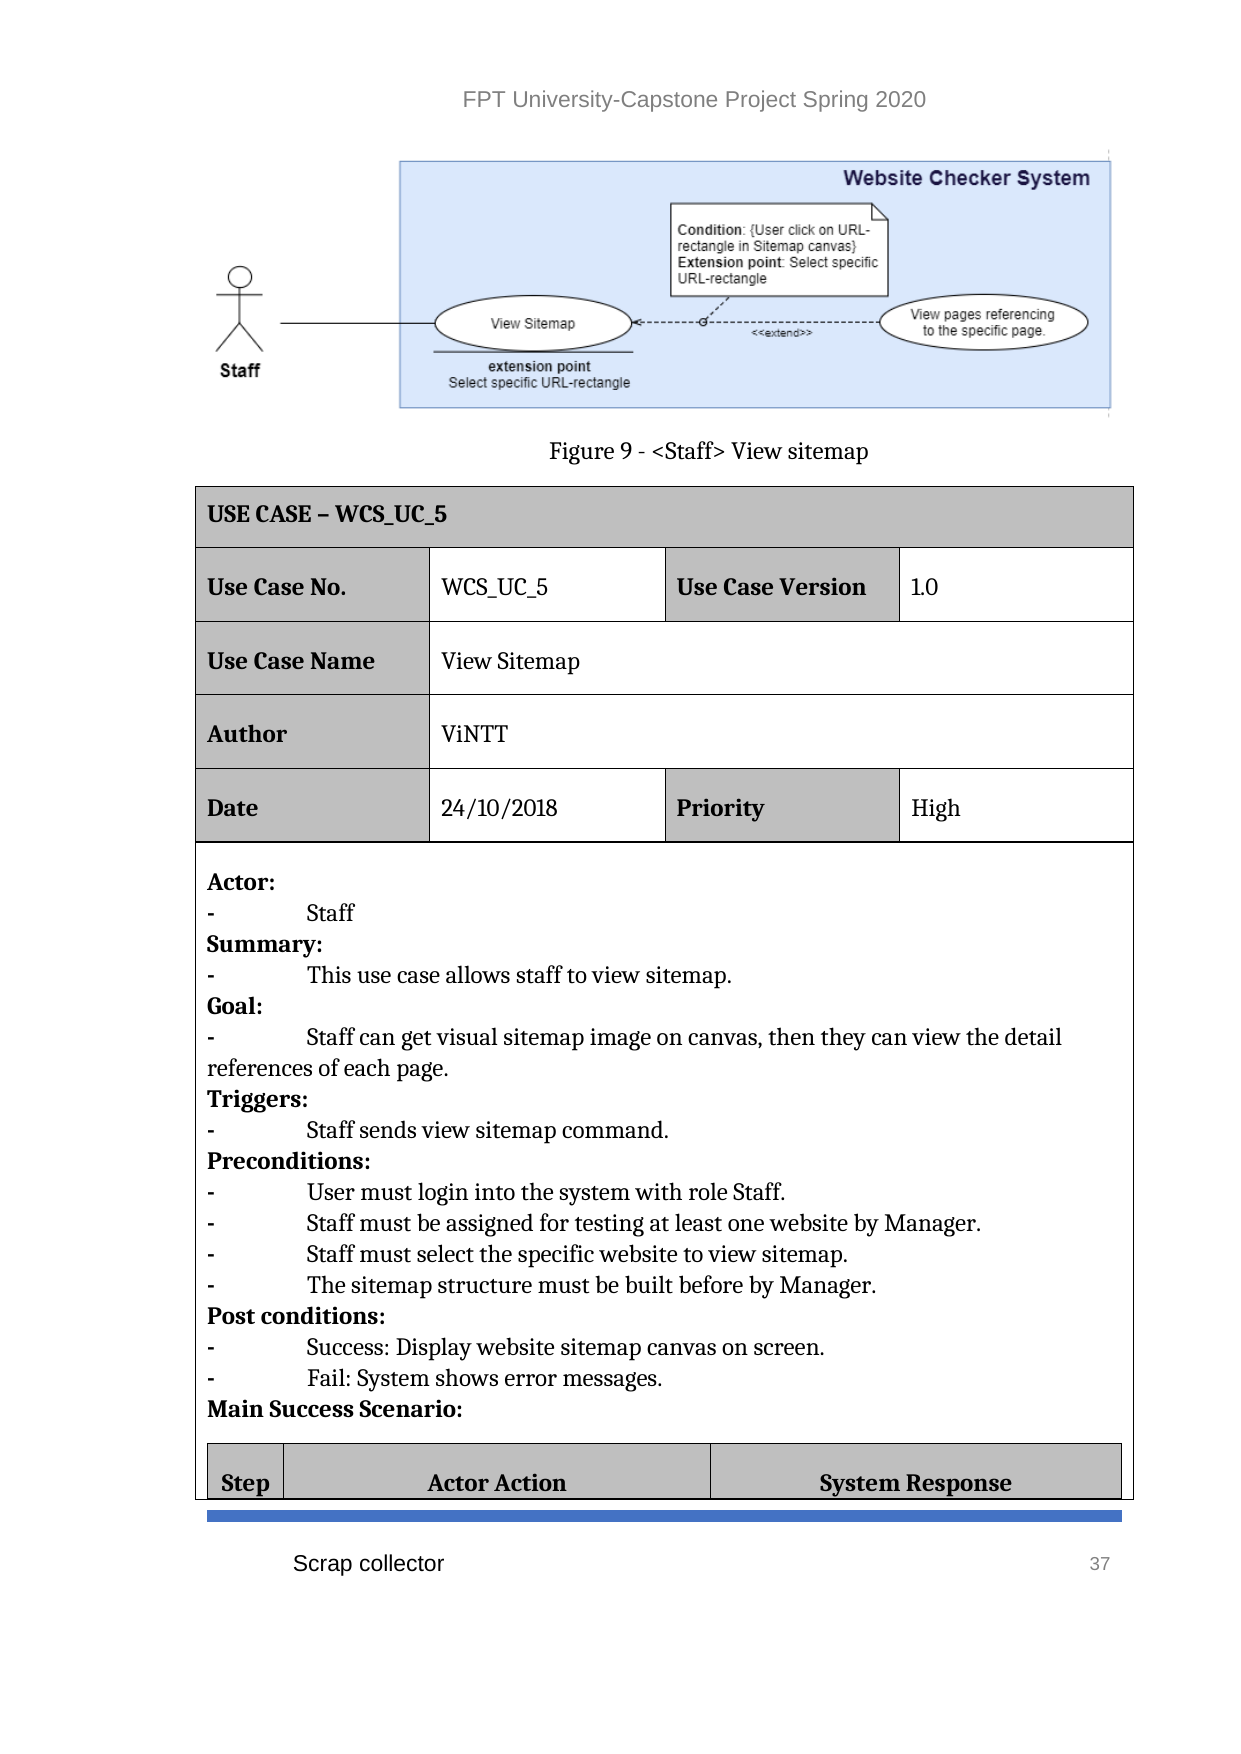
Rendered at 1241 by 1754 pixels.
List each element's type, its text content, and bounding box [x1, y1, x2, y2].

table_cell 24/10/2018 [430, 769, 665, 841]
picture [206, 147, 1122, 420]
table_header USE CASE – WCS_UC_5 [196, 487, 1133, 547]
table_cell Use Case Version [666, 548, 899, 621]
table_cell 1.0 [900, 548, 1133, 621]
table_cell WCS_UC_5 [430, 548, 665, 621]
table_cell Use Case Name [196, 622, 429, 694]
table_cell Priority [666, 769, 899, 841]
table_cell Date [196, 769, 429, 841]
text Figure 9 - <Staff> View sitemap [220, 437, 1122, 465]
table_cell View Sitemap [430, 622, 1133, 694]
table_cell High [900, 769, 1133, 841]
table_cell Author [196, 695, 429, 768]
table_cell ViNTT [430, 695, 1133, 768]
table_cell Use Case No. [196, 548, 429, 621]
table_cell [196, 843, 1133, 1499]
